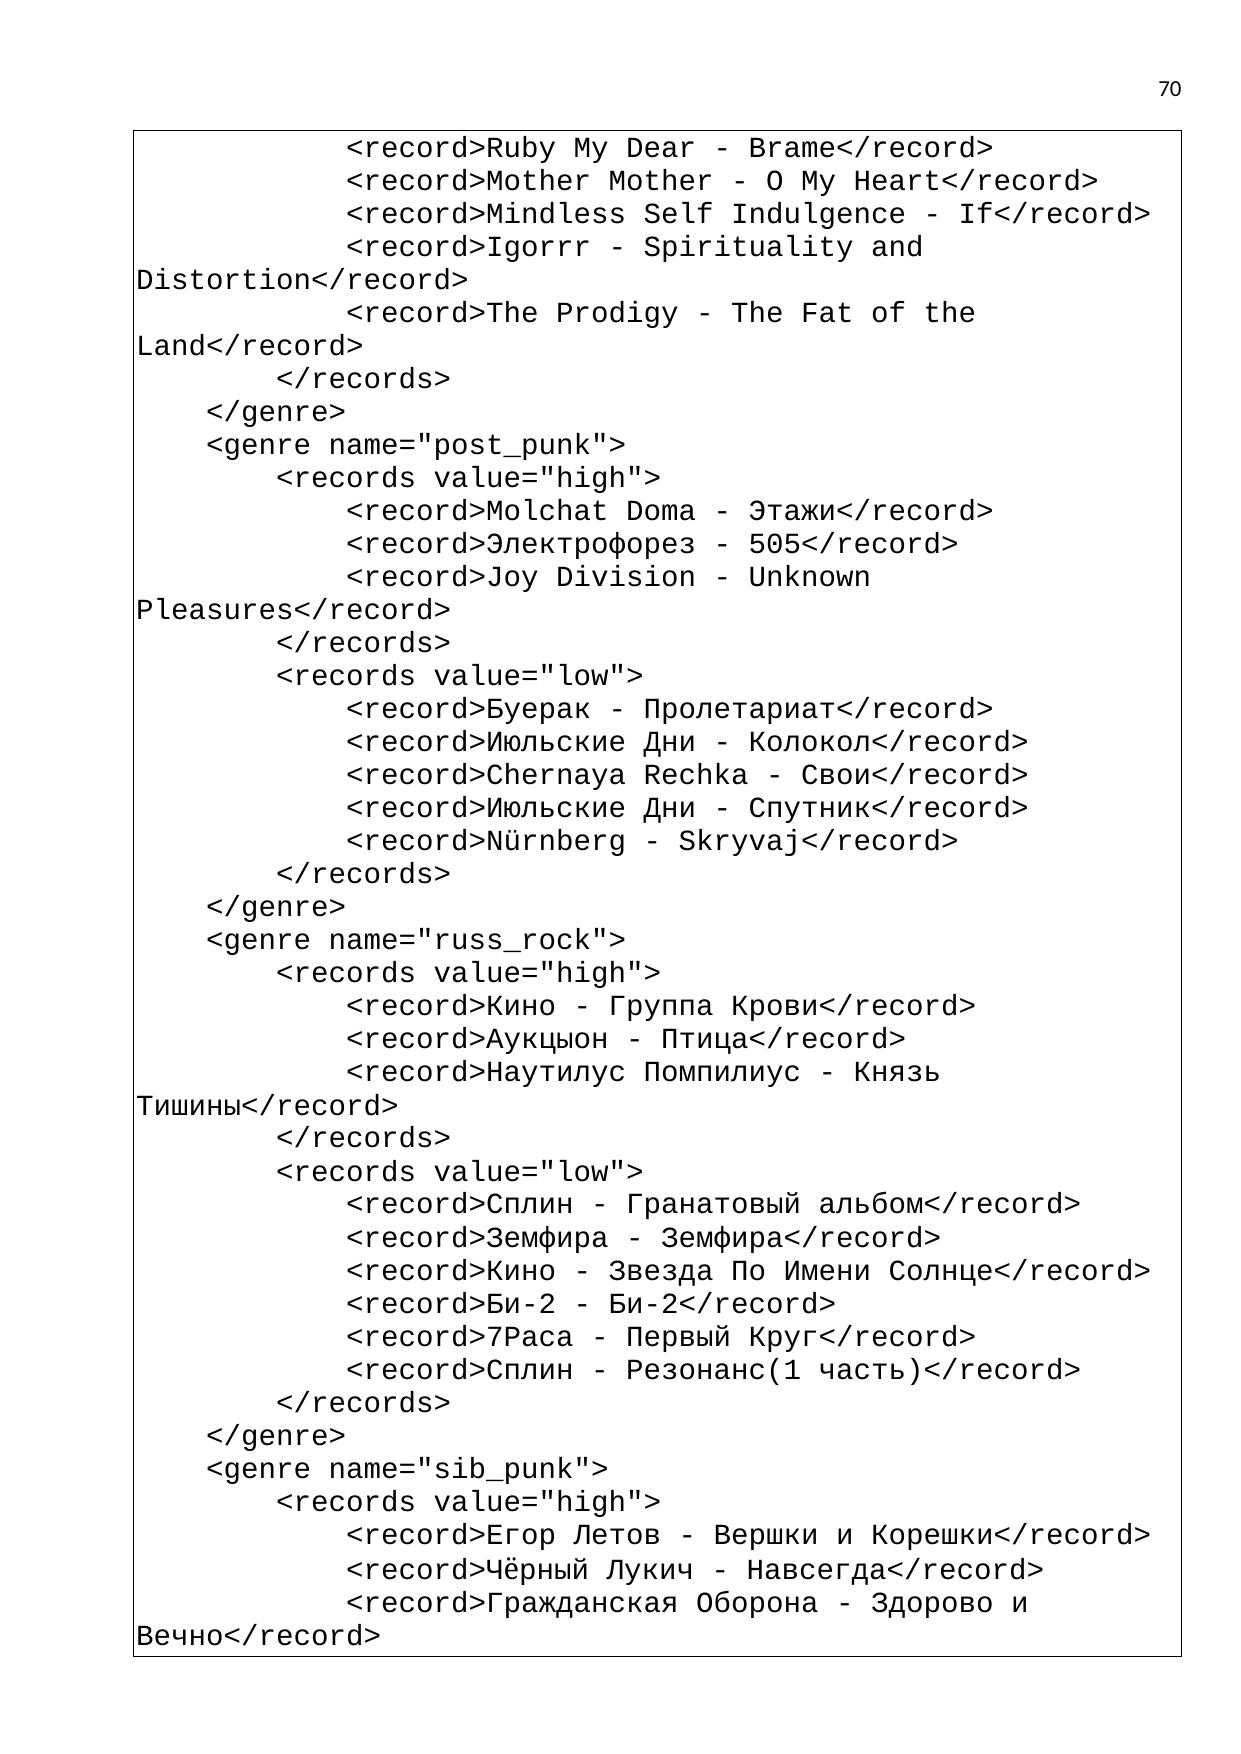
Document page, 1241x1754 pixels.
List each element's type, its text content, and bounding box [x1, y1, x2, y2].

text <record>Июльские Дни - Спутник</record> [136, 793, 1181, 826]
text <record>Би-2 - Би-2</record> [136, 1289, 1181, 1322]
text </records> [136, 1124, 1181, 1157]
text <record>Igorrr - Spirituality and Distortion</record> [136, 232, 1181, 298]
text <genre name="russ_rock"> [136, 926, 1181, 958]
text </records> [136, 364, 1181, 397]
text <record>Mindless Self Indulgence - If</record> [136, 199, 1181, 232]
text <record>Чёрный Лукич - Навсегда</record> [136, 1553, 1181, 1585]
text <records value="high"> [136, 463, 1181, 496]
text <genre name="sib_punk"> [136, 1454, 1181, 1487]
text </genre> [136, 892, 1181, 926]
text </records> [136, 1388, 1181, 1421]
text </genre> [136, 1421, 1181, 1454]
text <genre name="post_punk"> [136, 430, 1181, 463]
text <records value="high"> [136, 958, 1181, 992]
text </genre> [136, 397, 1181, 430]
text <record>Сплин - Резонанс(1 часть)</record> [136, 1355, 1181, 1388]
text <record>Nürnberg - Skryvaj</record> [136, 826, 1181, 859]
text <record>Гражданская Оборона - Здорово и Вечно</record> [134, 1585, 1181, 1656]
text <record>Буерак - Пролетариат</record> [136, 694, 1181, 727]
text <record>Кино - Группа Крови</record> [136, 992, 1181, 1024]
text <record>Егор Летов - Вершки и Корешки</record> [136, 1520, 1181, 1553]
text <records value="high"> [136, 1487, 1181, 1520]
text <records value="low"> [136, 661, 1181, 694]
text <record>Июльские Дни - Колокол</record> [136, 727, 1181, 760]
text </records> [136, 859, 1181, 892]
text <record>Molchat Doma - Этажи</record> [136, 496, 1181, 529]
text <record>Кино - Звезда По Имени Солнце</record> [136, 1256, 1181, 1289]
text <record>Сплин - Гранатовый альбом</record> [136, 1190, 1181, 1223]
text <record>Mother Mother - O My Heart</record> [136, 166, 1181, 199]
text </records> [136, 628, 1181, 661]
text <record>Наутилус Помпилиус - Князь Тишины</record> [136, 1058, 1181, 1124]
text <records value="low"> [136, 1157, 1181, 1190]
text <record>Электрофорез - 505</record> [136, 529, 1181, 562]
text <record>Chernaya Rechka - Свои</record> [136, 760, 1181, 793]
text <record>7Раса - Первый Круг</record> [136, 1322, 1181, 1355]
text <record>Joy Division - Unknown Pleasures</record> [136, 562, 1181, 628]
text <record>Ruby My Dear - Brame</record> [134, 131, 1181, 166]
text <record>The Prodigy - The Fat of the Land</record> [136, 298, 1181, 364]
text <record>Земфира - Земфира</record> [136, 1223, 1181, 1256]
text <record>Аукцыон - Птица</record> [136, 1024, 1181, 1058]
